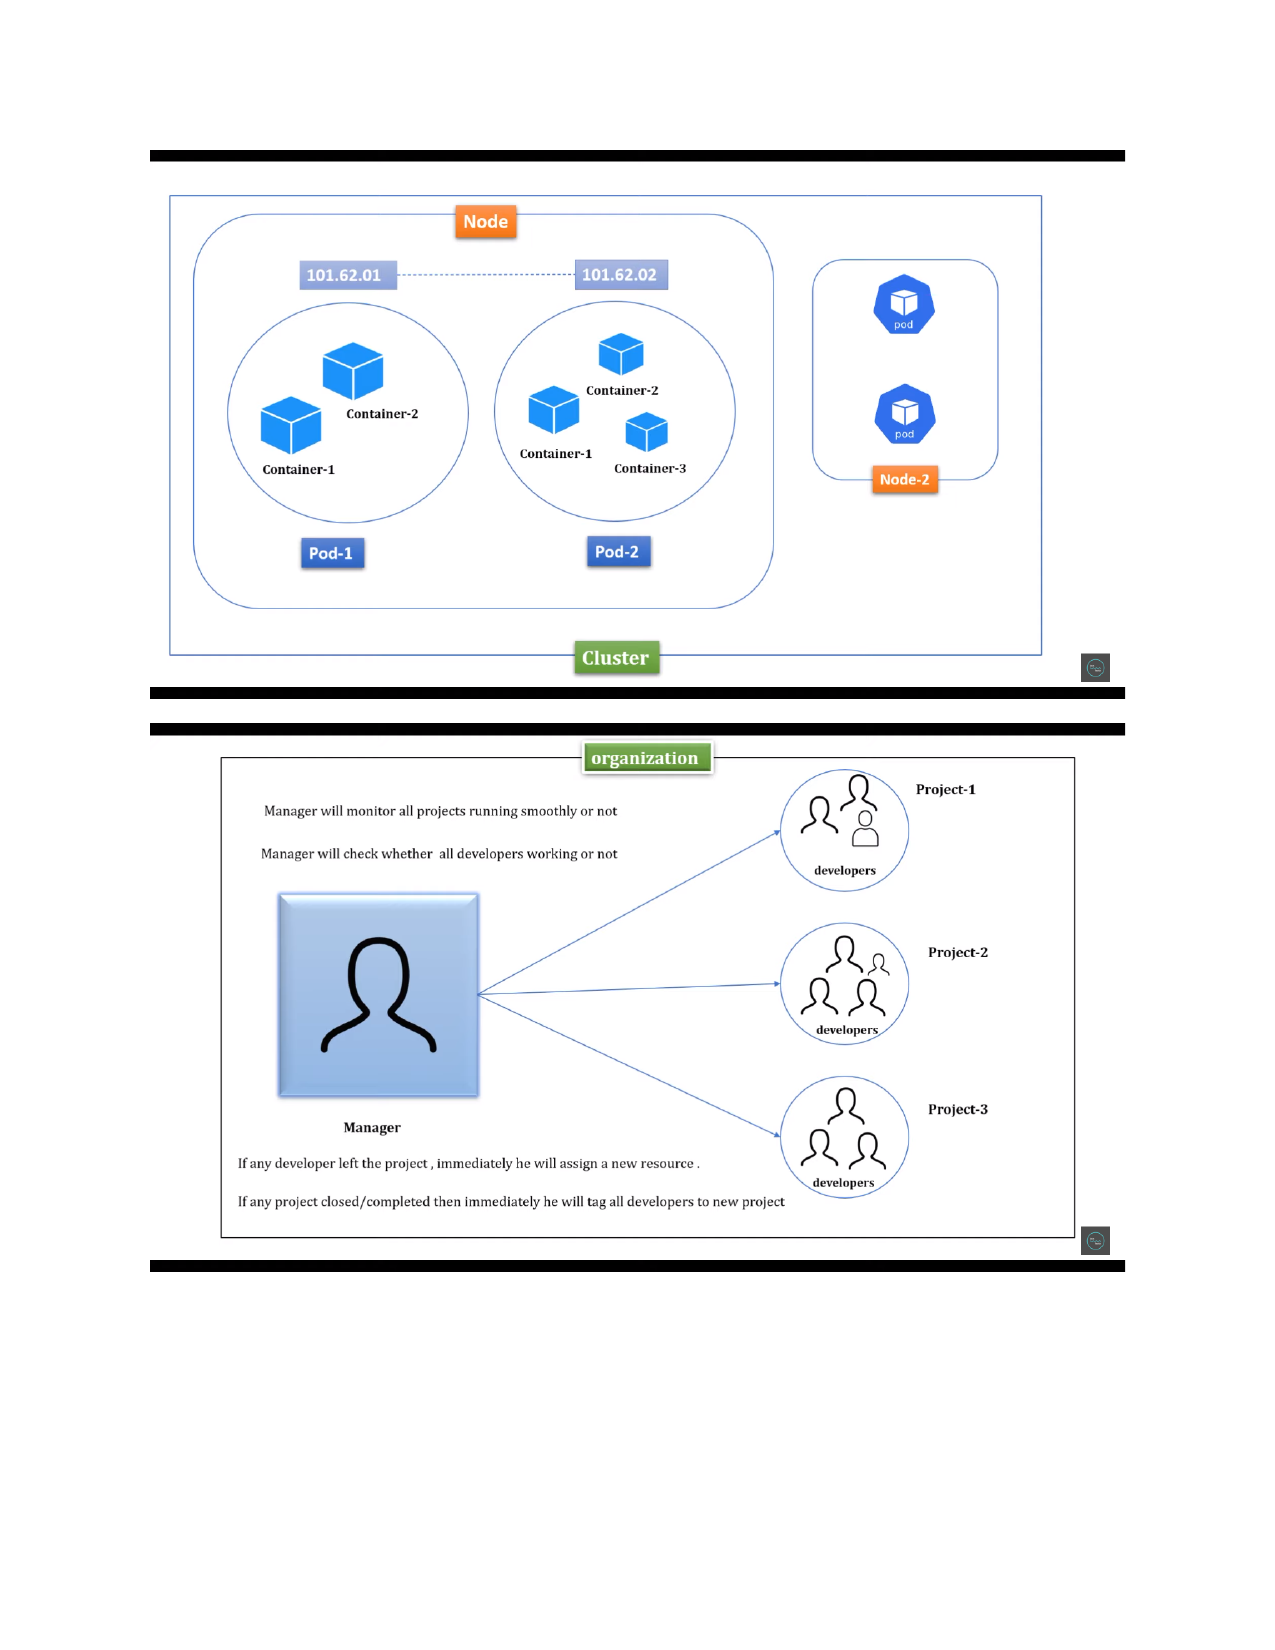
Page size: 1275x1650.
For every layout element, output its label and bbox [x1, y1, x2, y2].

picture [150, 150, 1125, 699]
picture [150, 723, 1125, 1272]
